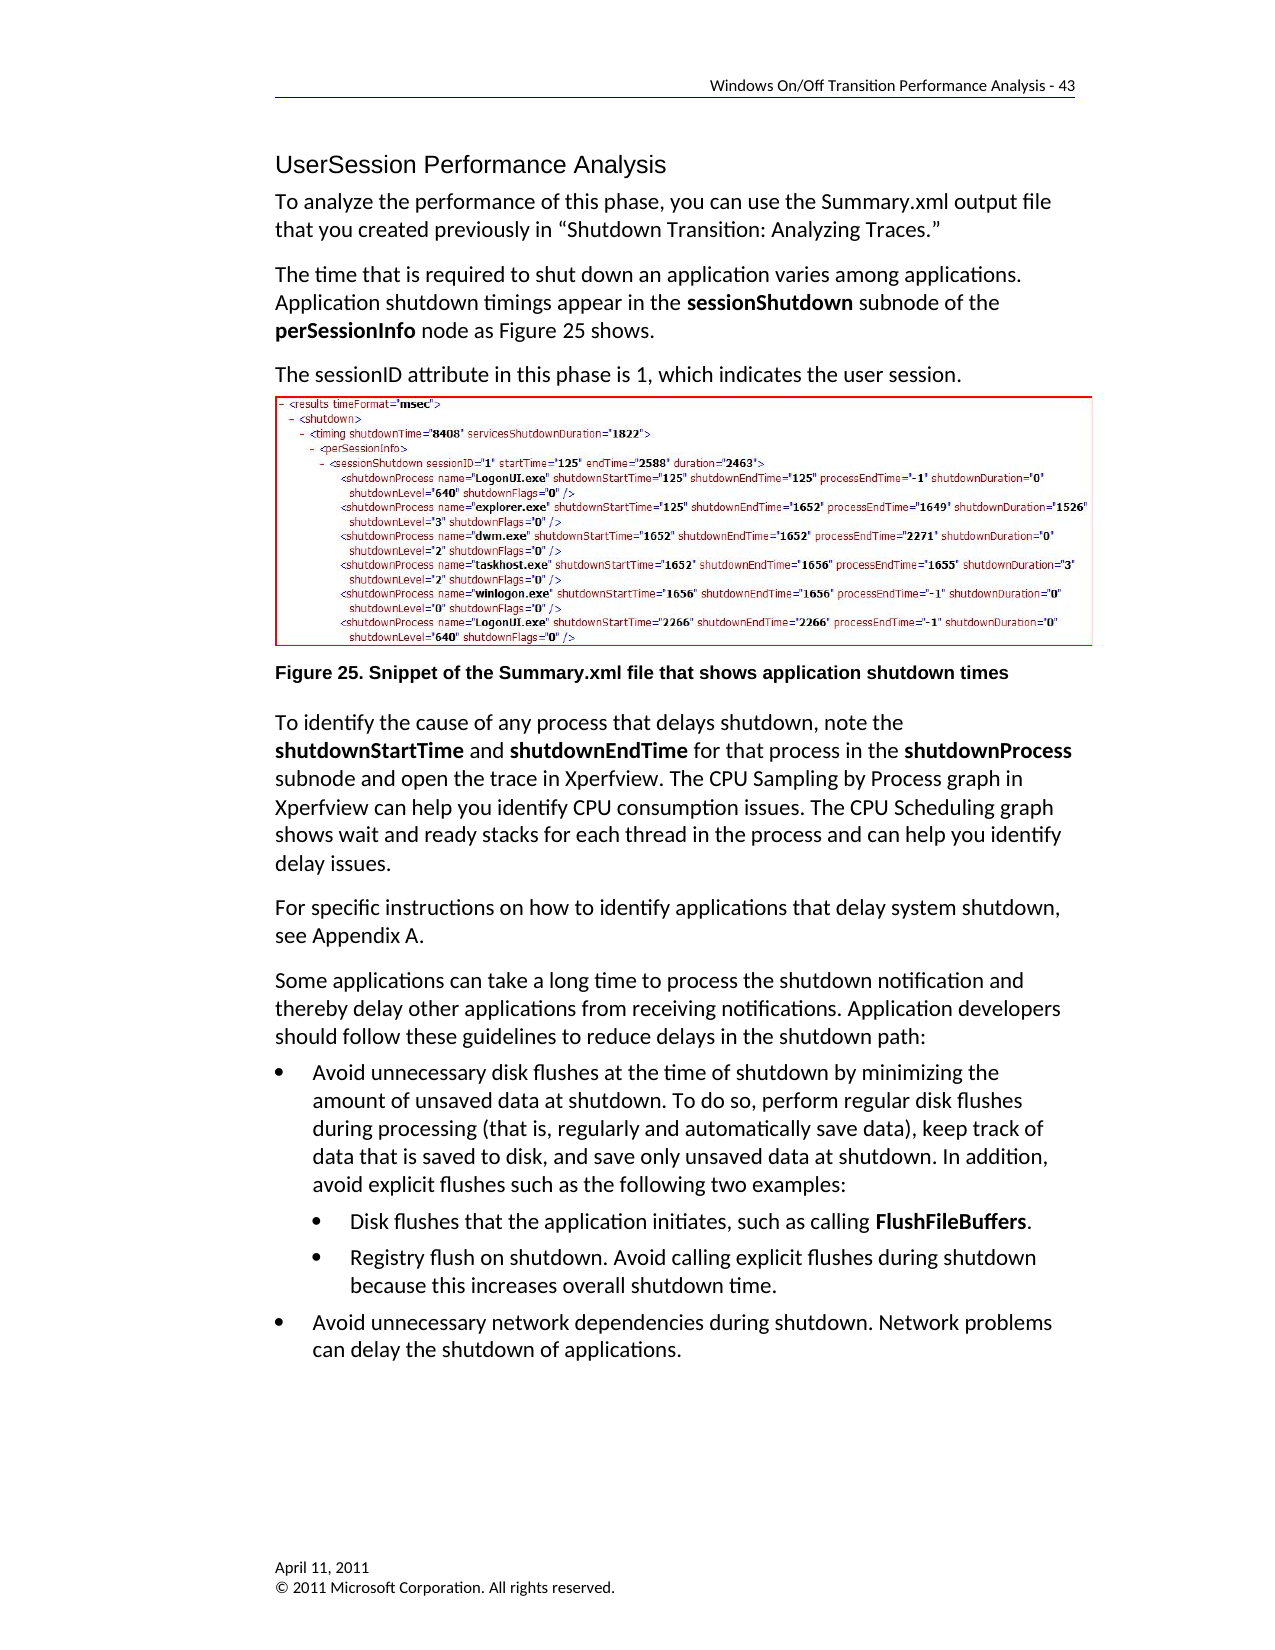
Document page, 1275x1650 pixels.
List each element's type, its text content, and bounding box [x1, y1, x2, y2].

picture [275, 396, 1093, 646]
text To identify the cause of any process that delays shutdown, note the shutdownStartTime and shutdownEndTime for that process in the shutdownProcess subnode and open the trace in Xperfview. The CPU Sampling by Process graph in Xperfview can help you identify CPU consumption issues. The CPU Scheduling graph shows wait and ready stacks for each thread in the process and can help you identify delay issues. [275, 708, 1075, 877]
text Some applications can take a long time to process the shutdown notification and thereby delay other applications from receiving notifications. Application developers should follow these guidelines to reduce delays in the shutdown path: [275, 966, 1075, 1050]
text The sessionID attribute in this phase is 1, which indicates the user session. [275, 361, 1075, 388]
list Disk flushes that the application initiates, such as calling FlushFileBuffers. [312, 1207, 1075, 1235]
subtitle UserSession Performance Analysis [275, 150, 1075, 179]
text To analyze the performance of this phase, you can use the Summary.xml output file that you created previously in “Shutdown Transition: Analyzing Traces.” [275, 187, 1075, 243]
text The time that is required to shut down an application varies among applications. Application shutdown timings appear in the sessionShutdown subnode of the perSessionInfo node as Figure 25 shows. [275, 260, 1075, 344]
text Figure 25. Snippet of the Summary.xml file that shows application shutdown times [275, 662, 1075, 683]
list Avoid unnecessary disk flushes at the time of shutdown by minimizing the amount of unsaved data at shutdown. To do so, perform regular disk flushes during processing (that is, regularly and automatically save data), keep track of data that is saved to disk, and save only unsaved data at shutdown. In addition, avoid explicit flushes such as the following two examples: [275, 1058, 1075, 1198]
list Avoid unnecessary network dependencies during shutdown. Network problems can delay the shutdown of applications. [275, 1308, 1075, 1364]
text For specific instructions on how to identify applications that delay system shutdown, see Appendix A. [275, 893, 1075, 949]
list Registry flush on shutdown. Avoid calling explicit flushes during shutdown because this increases overall shutdown time. [312, 1243, 1075, 1299]
